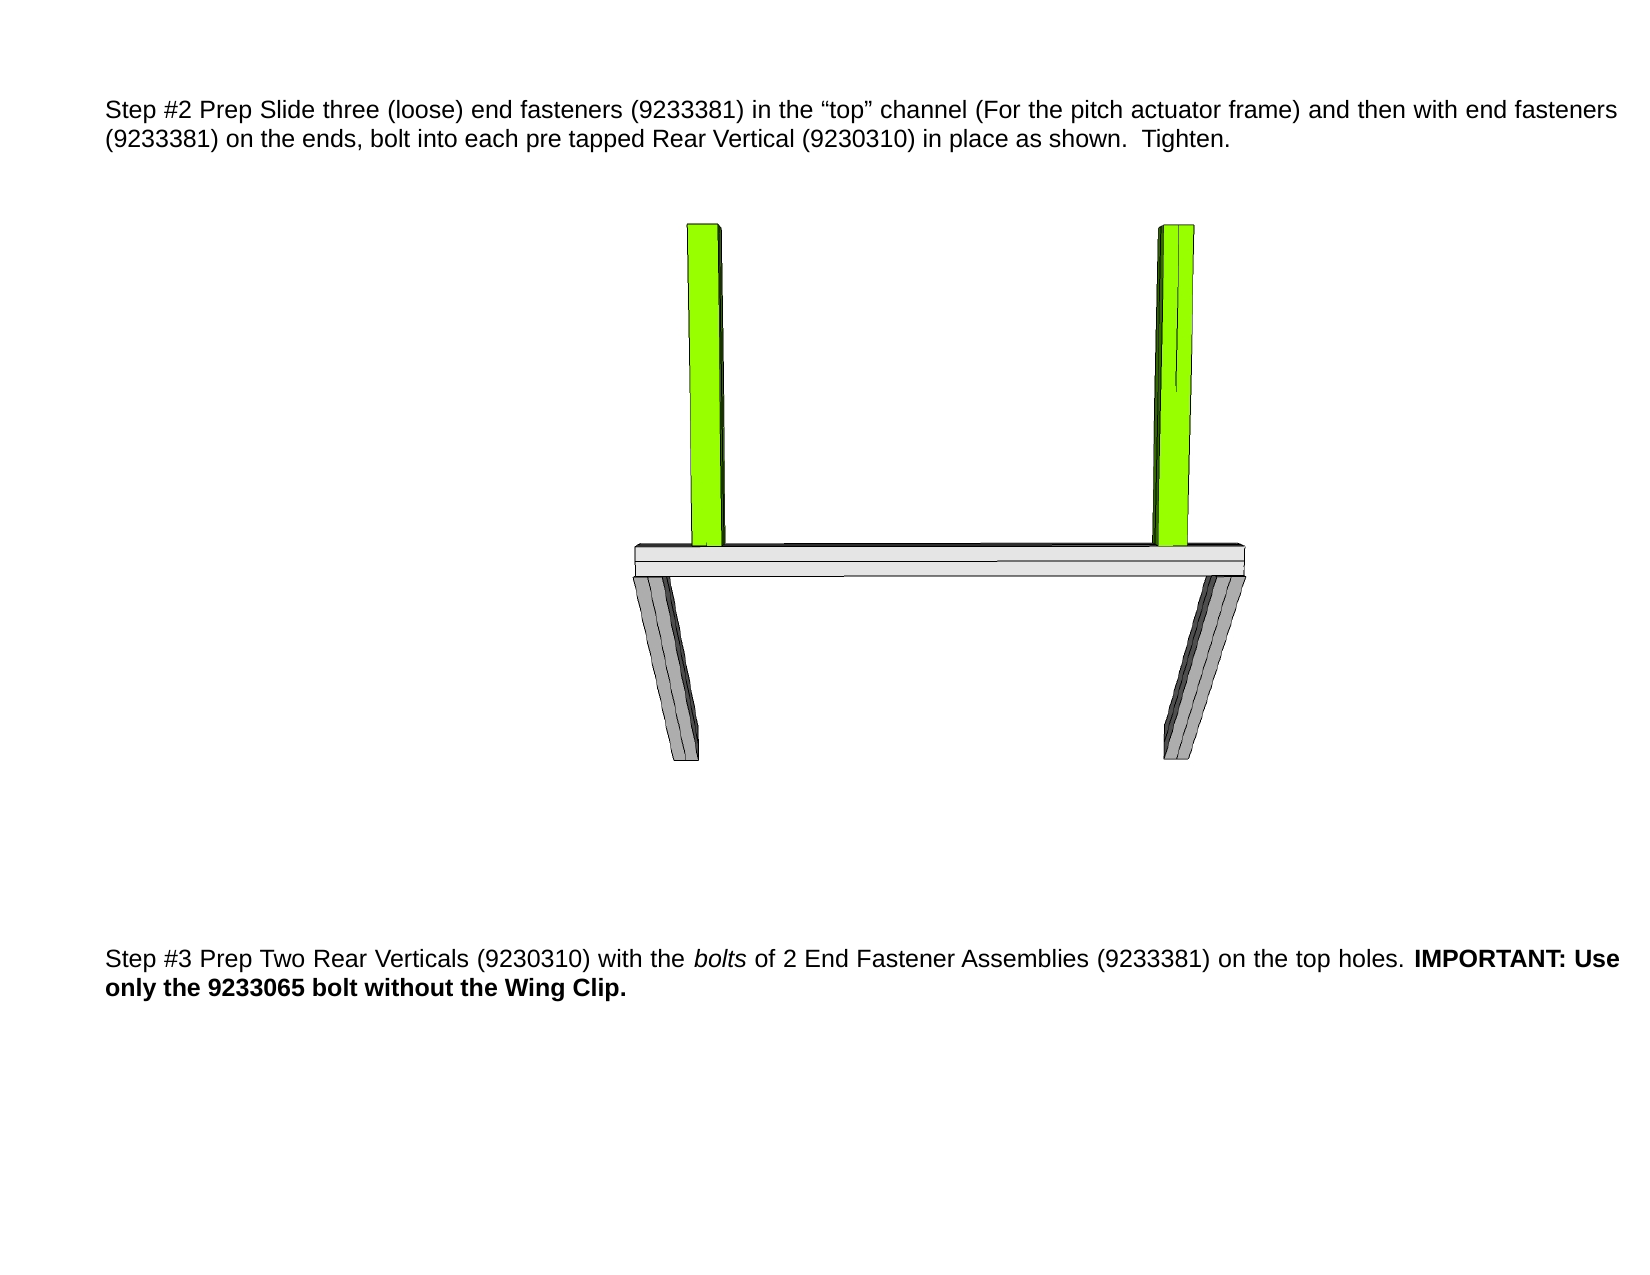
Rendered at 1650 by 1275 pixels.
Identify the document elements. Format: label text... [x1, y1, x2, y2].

picture [105, 181, 1650, 944]
text Step #2 Prep Slide three (loose) end fasteners (9233381) in the “top” channel (For the pitch actuator frame) and then with end fasteners (9233381) on the ends, bolt into each pre tapped Rear Vertical (9230310) in place as shown. Tighten. [105, 95, 1620, 152]
text Step #3 Prep Two Rear Verticals (9230310) with the bolts of 2 End Fastener Assemblies (9233381) on the top holes. IMPORTANT: Use only the 9233065 bolt without the Wing Clip. [105, 944, 1620, 1001]
